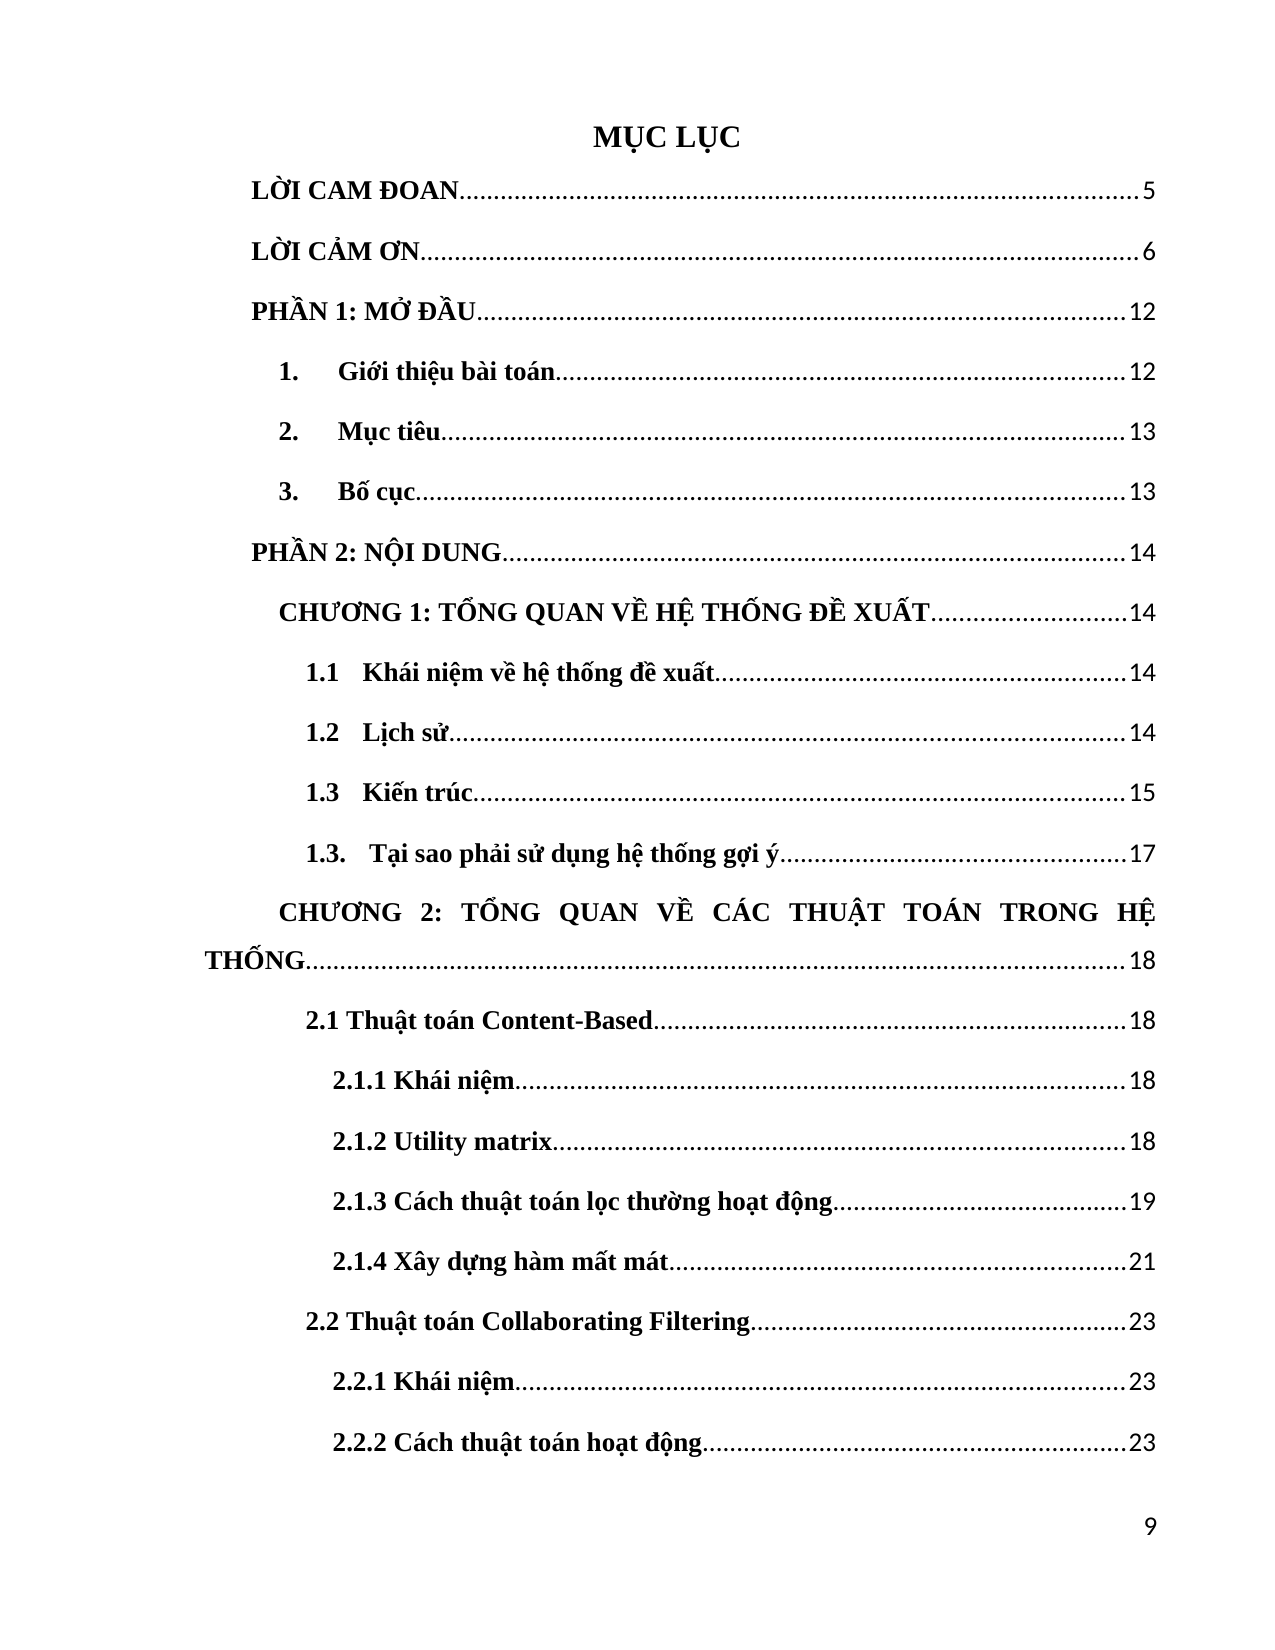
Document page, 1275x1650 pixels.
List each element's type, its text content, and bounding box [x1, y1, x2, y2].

text 2. Mục tiêu 13 [204, 414, 1157, 447]
text 2.1 Thuật toán Content-Based 18 [231, 1003, 1157, 1036]
text LỜI CẢM ƠN 6 [177, 234, 1157, 267]
text 1.1 Khái niệm về hệ thống đề xuất 14 [231, 655, 1157, 688]
text 2.2.2 Cách thuật toán hoạt động 23 [258, 1425, 1157, 1458]
text 2.2.1 Khái niệm 23 [258, 1364, 1157, 1397]
text PHẦN 2: NỘI DUNG 14 [177, 535, 1157, 568]
text 2.2 Thuật toán Collaborating Filtering 23 [231, 1304, 1157, 1337]
text 1.3. Tại sao phải sử dụng hệ thống gợi ý 17 [231, 836, 1157, 869]
text 1.3 Kiến trúc 15 [231, 776, 1157, 809]
text 1. Giới thiệu bài toán 12 [204, 354, 1157, 387]
text LỜI CAM ĐOAN 5 [177, 173, 1157, 207]
text 3. Bố cục 13 [204, 474, 1157, 508]
text CHƯƠNG 2: TỔNG QUAN VỀ CÁC THUẬT TOÁN TRONG HỆ THỐNG 18 [204, 896, 1157, 976]
text 1.2 Lịch sử 14 [231, 715, 1157, 748]
text 2.1.1 Khái niệm 18 [258, 1063, 1157, 1096]
text 2.1.3 Cách thuật toán lọc thường hoạt động 19 [258, 1184, 1157, 1217]
text CHƯƠNG 1: TỔNG QUAN VỀ HỆ THỐNG ĐỀ XUẤT 14 [204, 595, 1157, 628]
text 2.1.2 Utility matrix 18 [258, 1124, 1157, 1157]
text 2.1.4 Xây dựng hàm mất mát 21 [258, 1244, 1157, 1277]
text MỤC LỤC [177, 118, 1157, 154]
text PHẦN 1: MỞ ĐẦU 12 [177, 294, 1157, 327]
